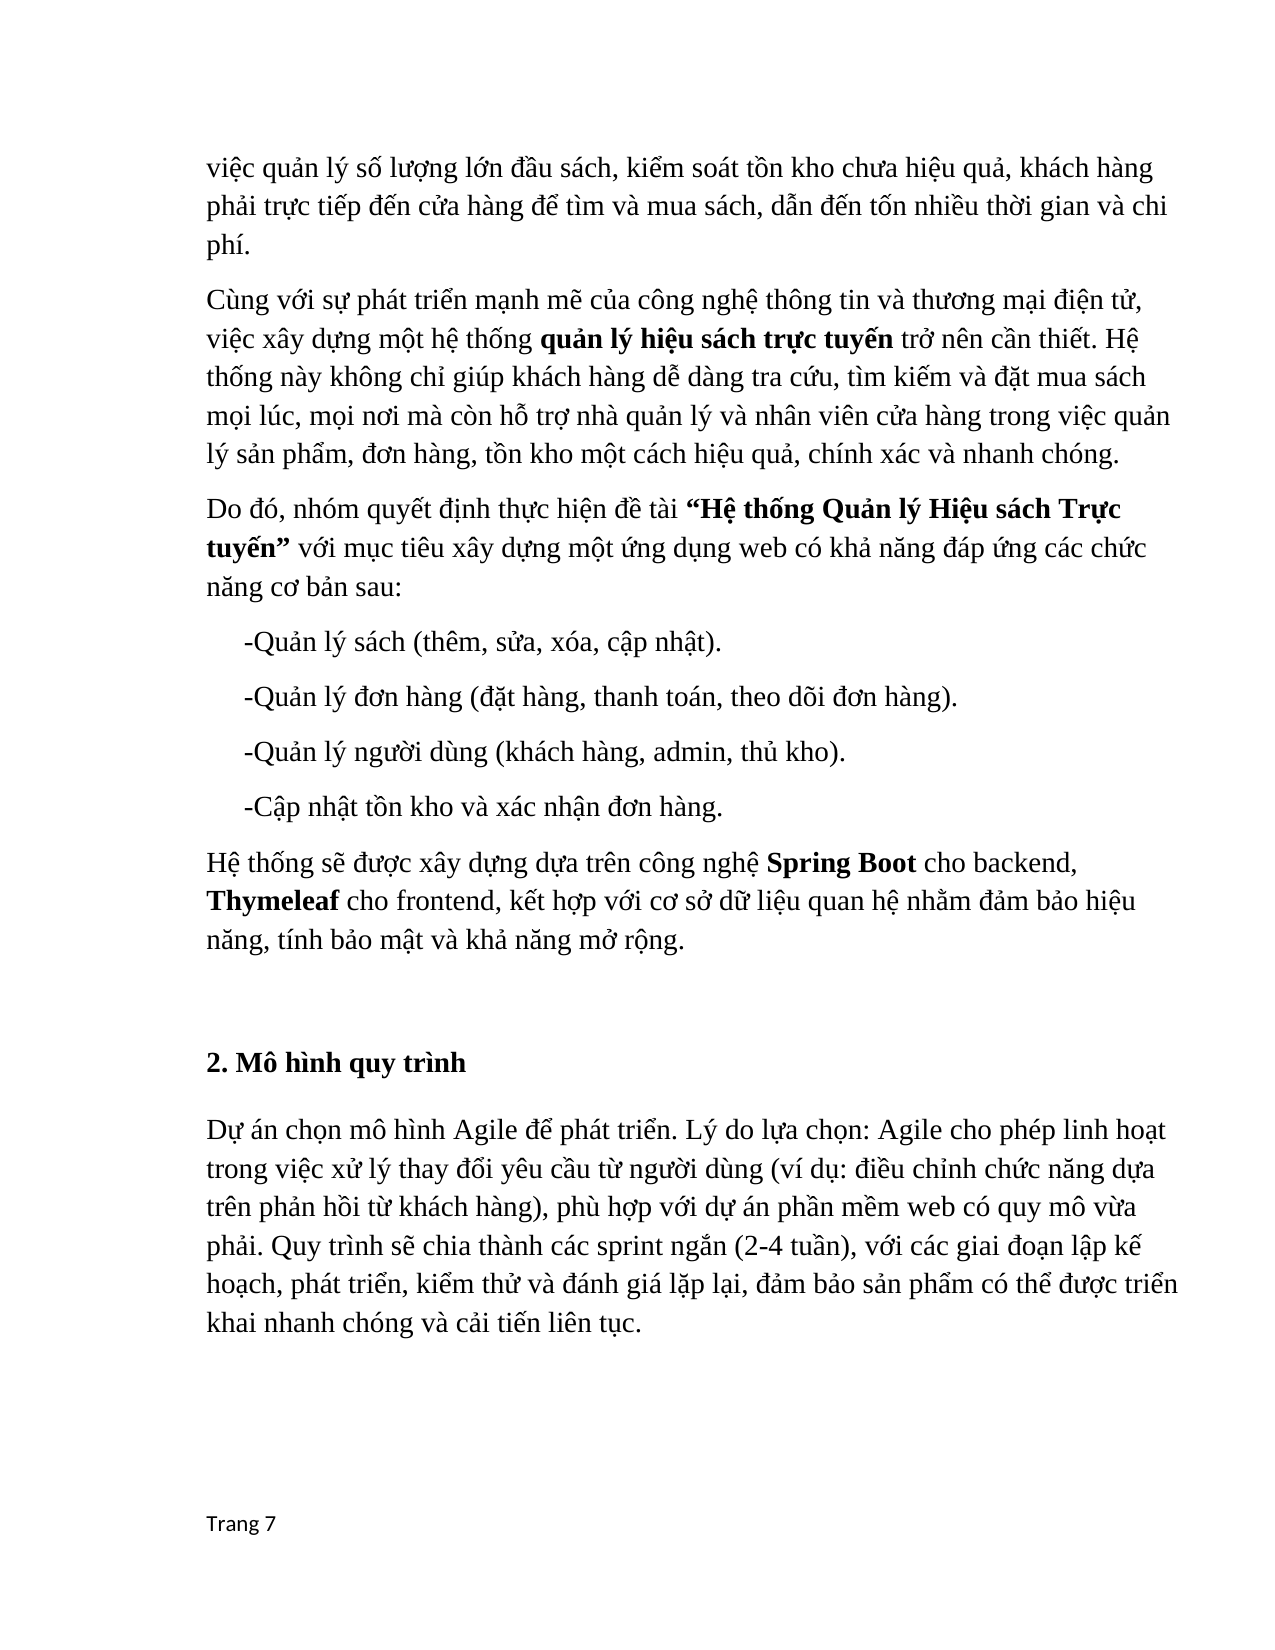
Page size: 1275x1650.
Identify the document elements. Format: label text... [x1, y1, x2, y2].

subtitle 2. Mô hình quy trình [206, 1045, 1187, 1078]
text Hệ thống sẽ được xây dựng dựa trên công nghệ Spring Boot cho backend, Thymeleaf cho frontend, kết hợp với cơ sở dữ liệu quan hệ nhằm đảm bảo hiệu năng, tính bảo mật và khả năng mở rộng. [206, 845, 1187, 955]
text Do đó, nhóm quyết định thực hiện đề tài “Hệ thống Quản lý Hiệu sách Trực tuyến” với mục tiêu xây dựng một ứng dụng web có khả năng đáp ứng các chức năng cơ bản sau: [206, 492, 1187, 602]
text -Quản lý sách (thêm, sửa, xóa, cập nhật). [206, 624, 1187, 657]
text -Quản lý người dùng (khách hàng, admin, thủ kho). [206, 734, 1187, 768]
text -Quản lý đơn hàng (đặt hàng, thanh toán, theo dõi đơn hàng). [206, 679, 1187, 713]
text -Cập nhật tồn kho và xác nhận đơn hàng. [206, 789, 1187, 823]
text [206, 150, 1187, 261]
text Cùng với sự phát triển mạnh mẽ của công nghệ thông tin và thương mại điện tử, việc xây dựng một hệ thống quản lý hiệu sách trực tuyến trở nên cần thiết. Hệ thống này không chỉ giúp khách hàng dễ dàng tra cứu, tìm kiếm và đặt mua sách mọi lúc, mọi nơi mà còn hỗ trợ nhà quản lý và nhân viên cửa hàng trong việc quản lý sản phẩm, đơn hàng, tồn kho một cách hiệu quả, chính xác và nhanh chóng. [206, 282, 1187, 470]
text Dự án chọn mô hình Agile để phát triển. Lý do lựa chọn: Agile cho phép linh hoạt trong việc xử lý thay đổi yêu cầu từ người dùng (ví dụ: điều chỉnh chức năng dựa trên phản hồi từ khách hàng), phù hợp với dự án phần mềm web có quy mô vừa phải. Quy trình sẽ chia thành các sprint ngắn (2-4 tuần), với các giai đoạn lập kế hoạch, phát triển, kiểm thử và đánh giá lặp lại, đảm bảo sản phẩm có thể được triển khai nhanh chóng và cải tiến liên tục. [206, 1112, 1187, 1339]
